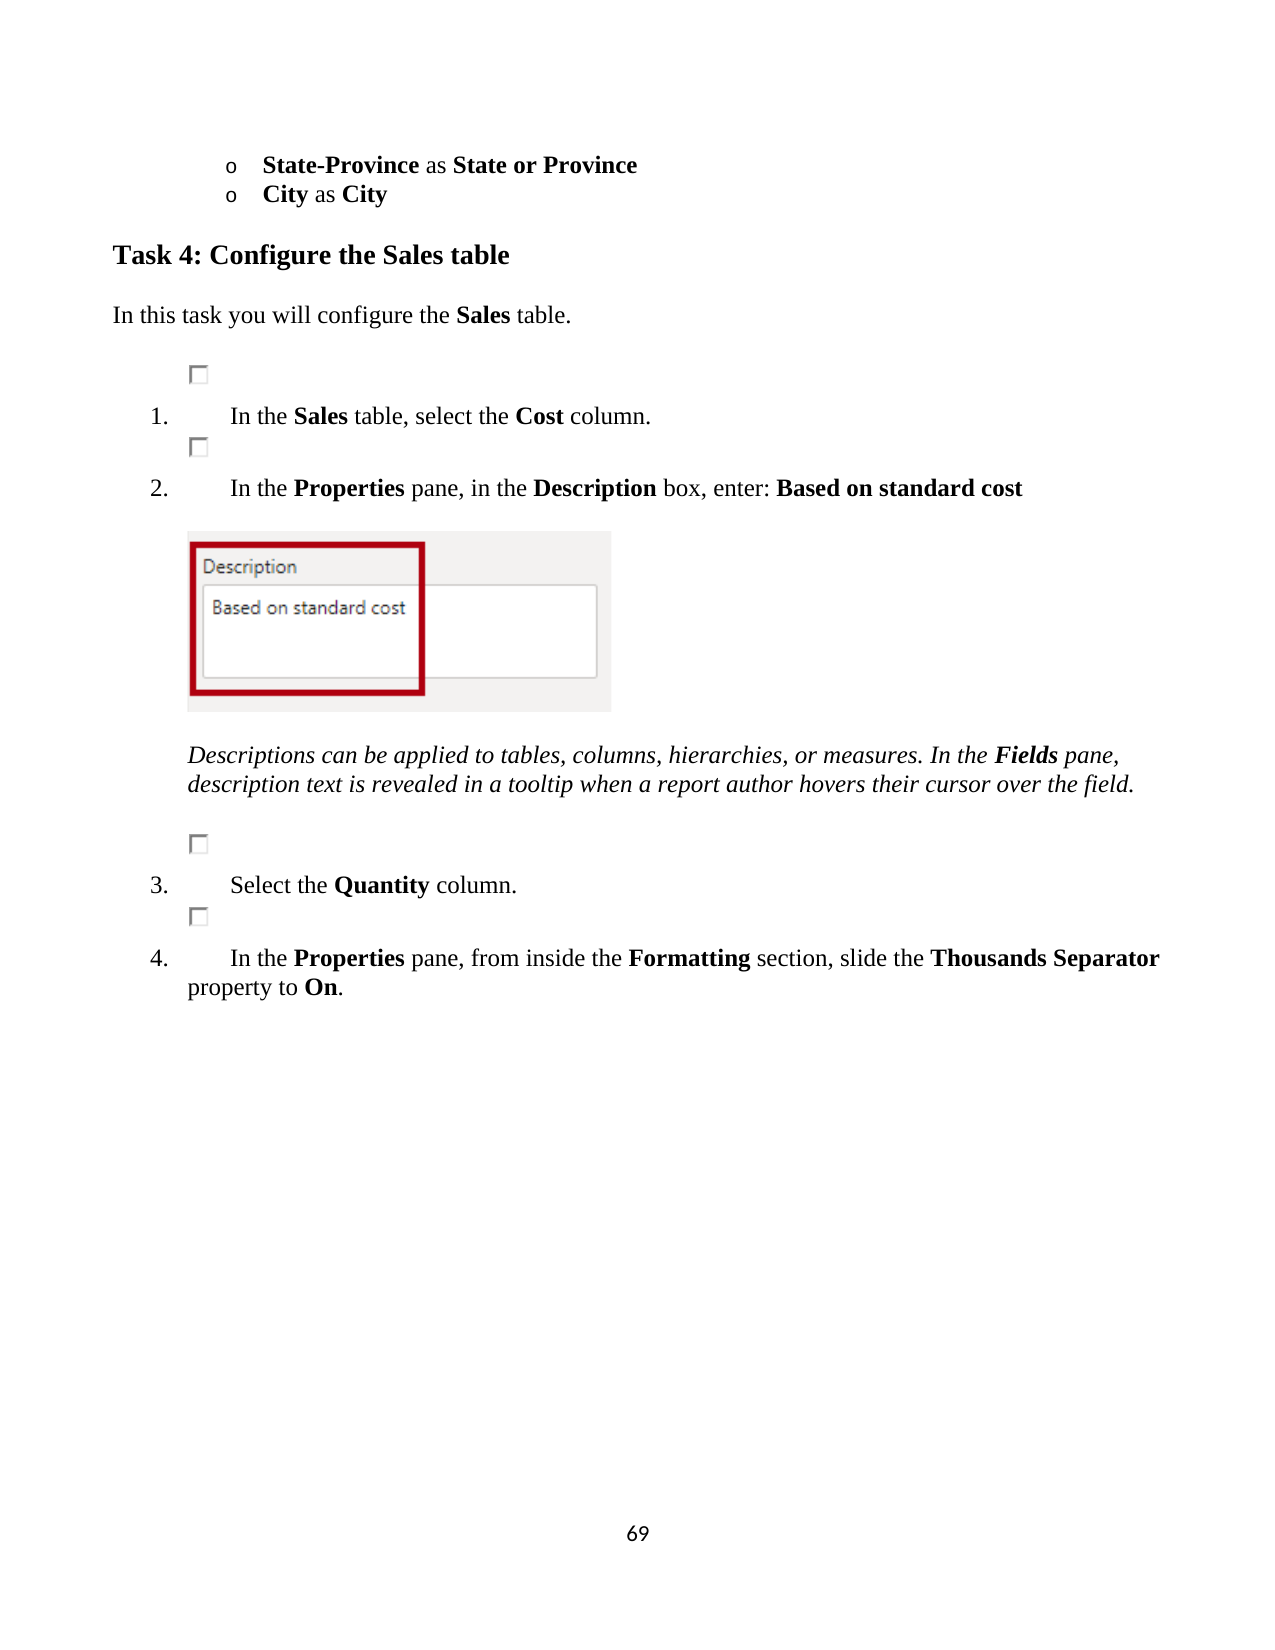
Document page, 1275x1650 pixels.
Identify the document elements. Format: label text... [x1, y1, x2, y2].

list Select the Quantity column. [150, 827, 1162, 899]
picture [187, 531, 612, 712]
list In the Properties pane, from inside the Formatting section, slide the Thousands Separator property to On. [150, 899, 1162, 1000]
text Descriptions can be applied to tables, columns, hierarchies, or measures. In the Fields pane, description text is revealed in a tooltip when a report author hovers their cursor over the field. [187, 741, 1162, 798]
text In this task you will configure the Sales table. [112, 300, 1162, 329]
list In the Properties pane, in the Description box, enter: Based on standard cost [150, 430, 1162, 502]
list In the Sales table, select the Cost column. [150, 358, 1162, 430]
list State-Province as State or Province [225, 150, 1162, 179]
text Task 4: Configure the Sales table [112, 238, 1162, 271]
list City as City [225, 179, 1162, 209]
